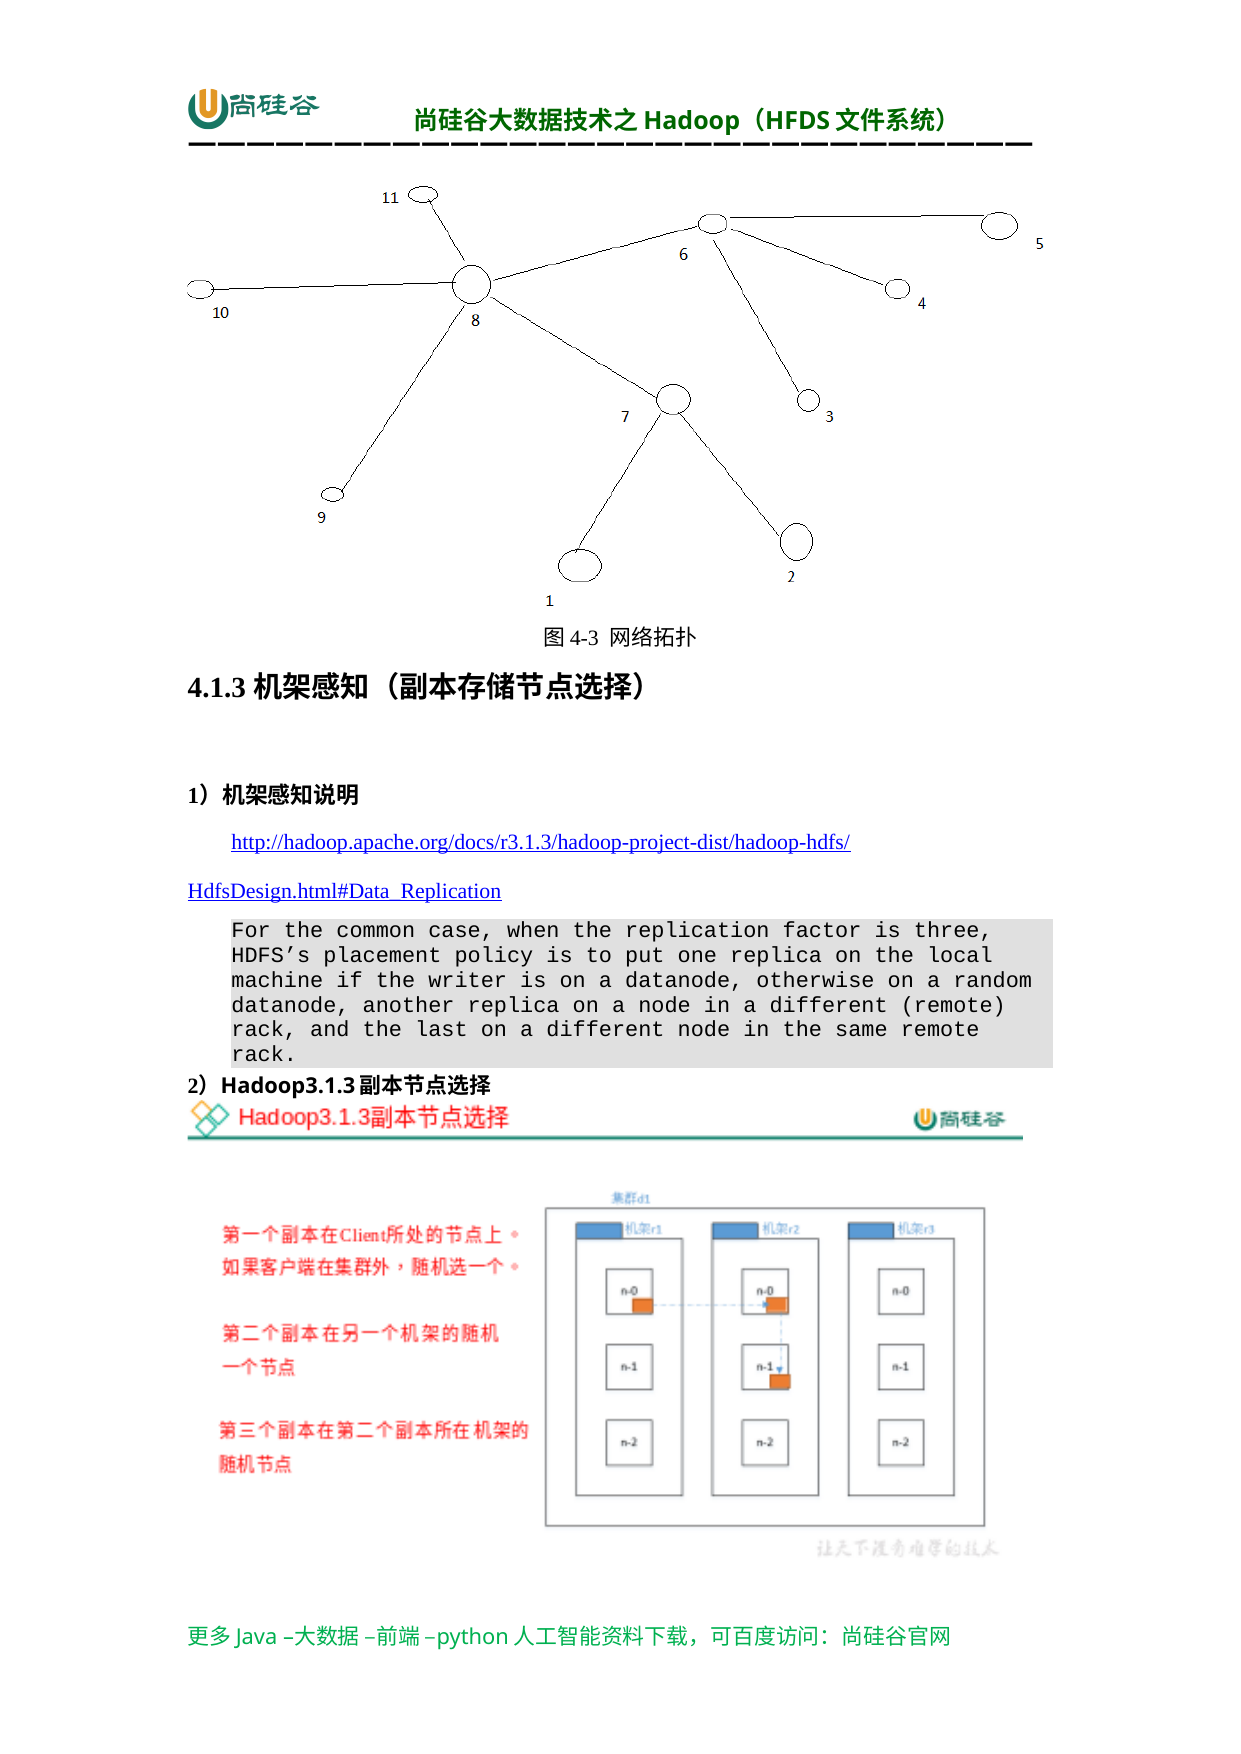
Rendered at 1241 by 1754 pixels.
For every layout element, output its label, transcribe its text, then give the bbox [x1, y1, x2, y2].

subtitle 4.1.3 机架感知（副本存储节点选择） [187, 652, 1053, 717]
text http://hadoop.apache.org/docs/r3.1.3/hadoop-project-dist/hadoop-hdfs/HdfsDesign.html#Data_Replication [187, 826, 1053, 907]
text 1）机架感知说明 [187, 761, 1053, 826]
picture [187, 164, 1053, 615]
text 图4-3 网络拓扑 [187, 620, 1053, 652]
picture [187, 88, 320, 130]
text 2）Hadoop3.1.3副本节点选择 [187, 1068, 1053, 1101]
text For the common case, when the replication factor is three, HDFS’s placement policy is to put one replica on the local machine if the writer is on a datanode, otherwise on a random datanode, another replica on a node in a different (remote) rack, and the last on a different node in the same remote rack. [231, 919, 1053, 1068]
